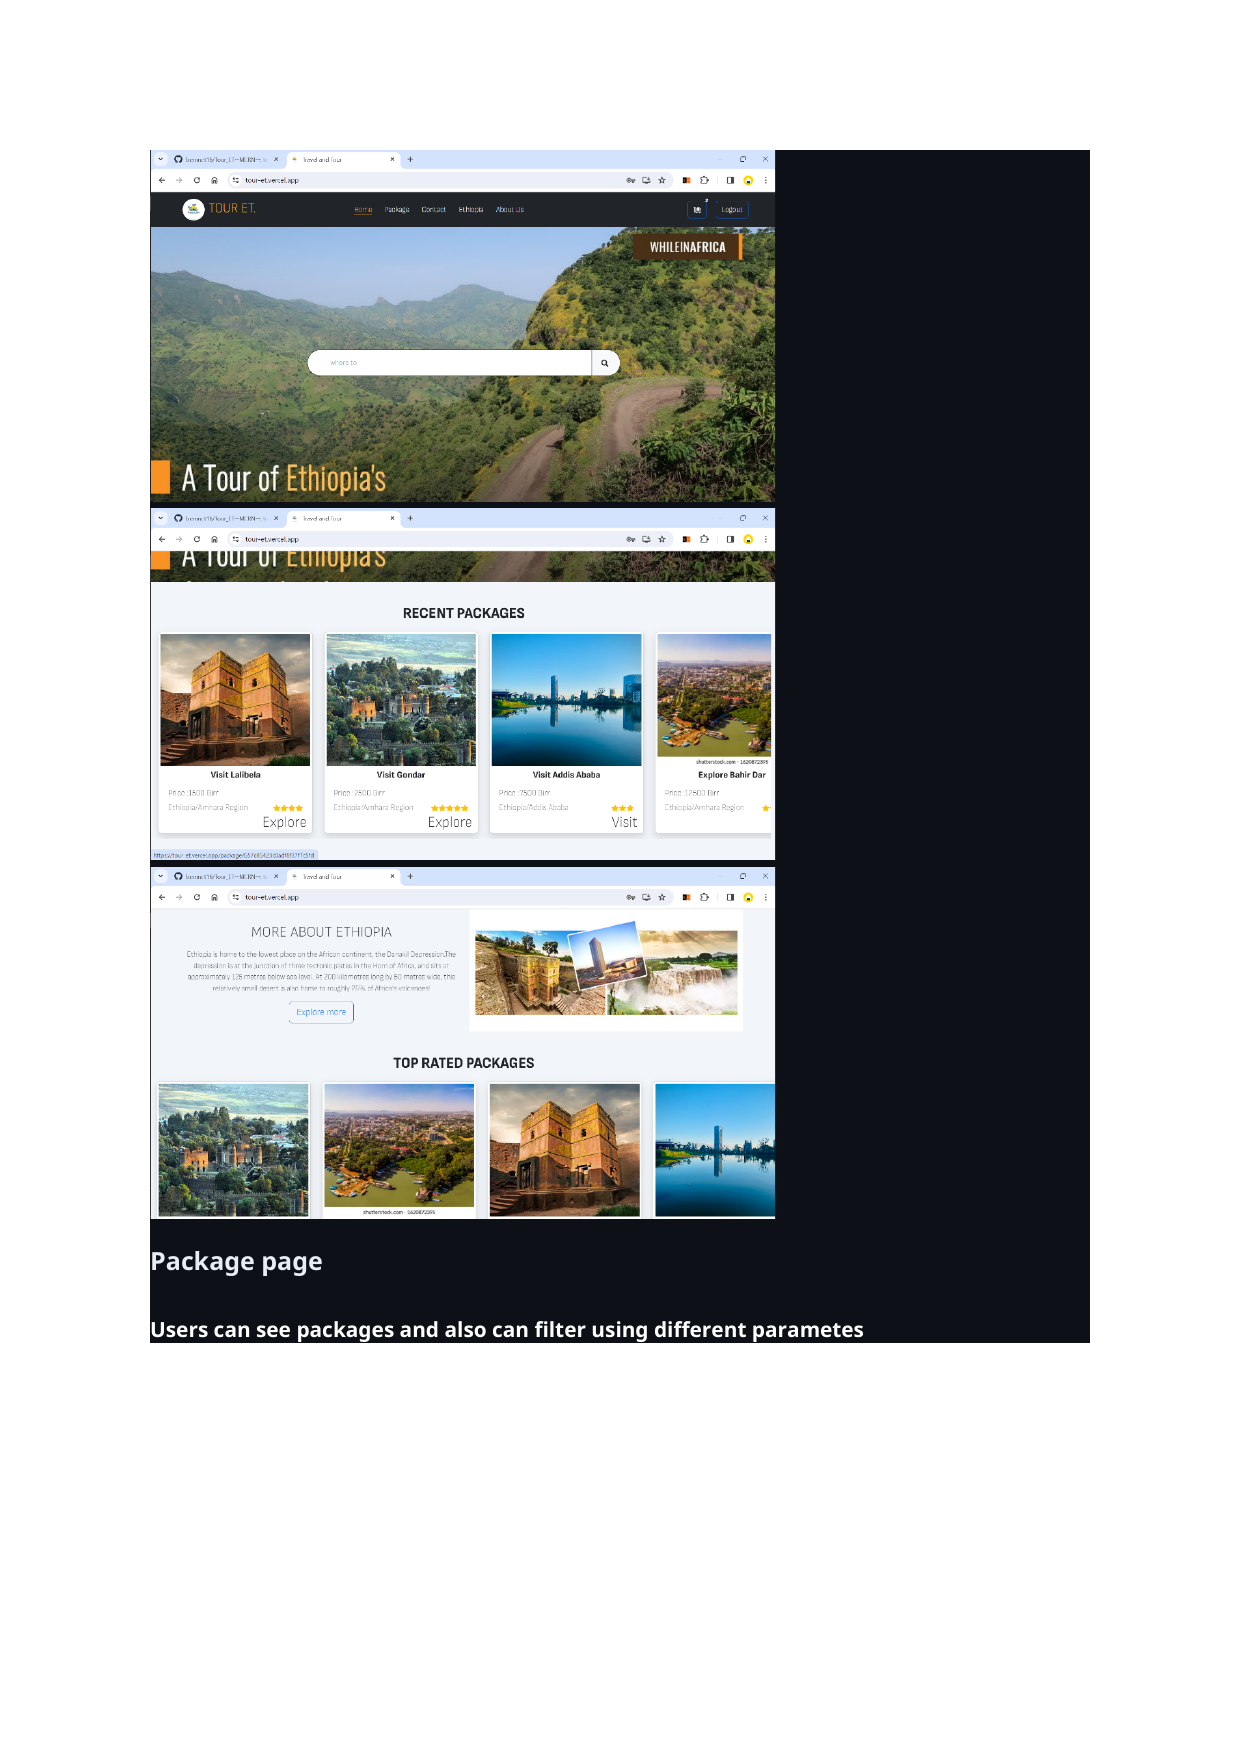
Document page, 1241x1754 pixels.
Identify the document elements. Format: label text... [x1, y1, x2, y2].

picture [150, 867, 775, 1219]
picture [150, 150, 775, 502]
text Users can see packages and also can filter using different parametes [150, 1315, 1090, 1343]
text Package page [150, 1243, 1090, 1277]
picture [760, 1153, 775, 1157]
picture [150, 508, 775, 860]
